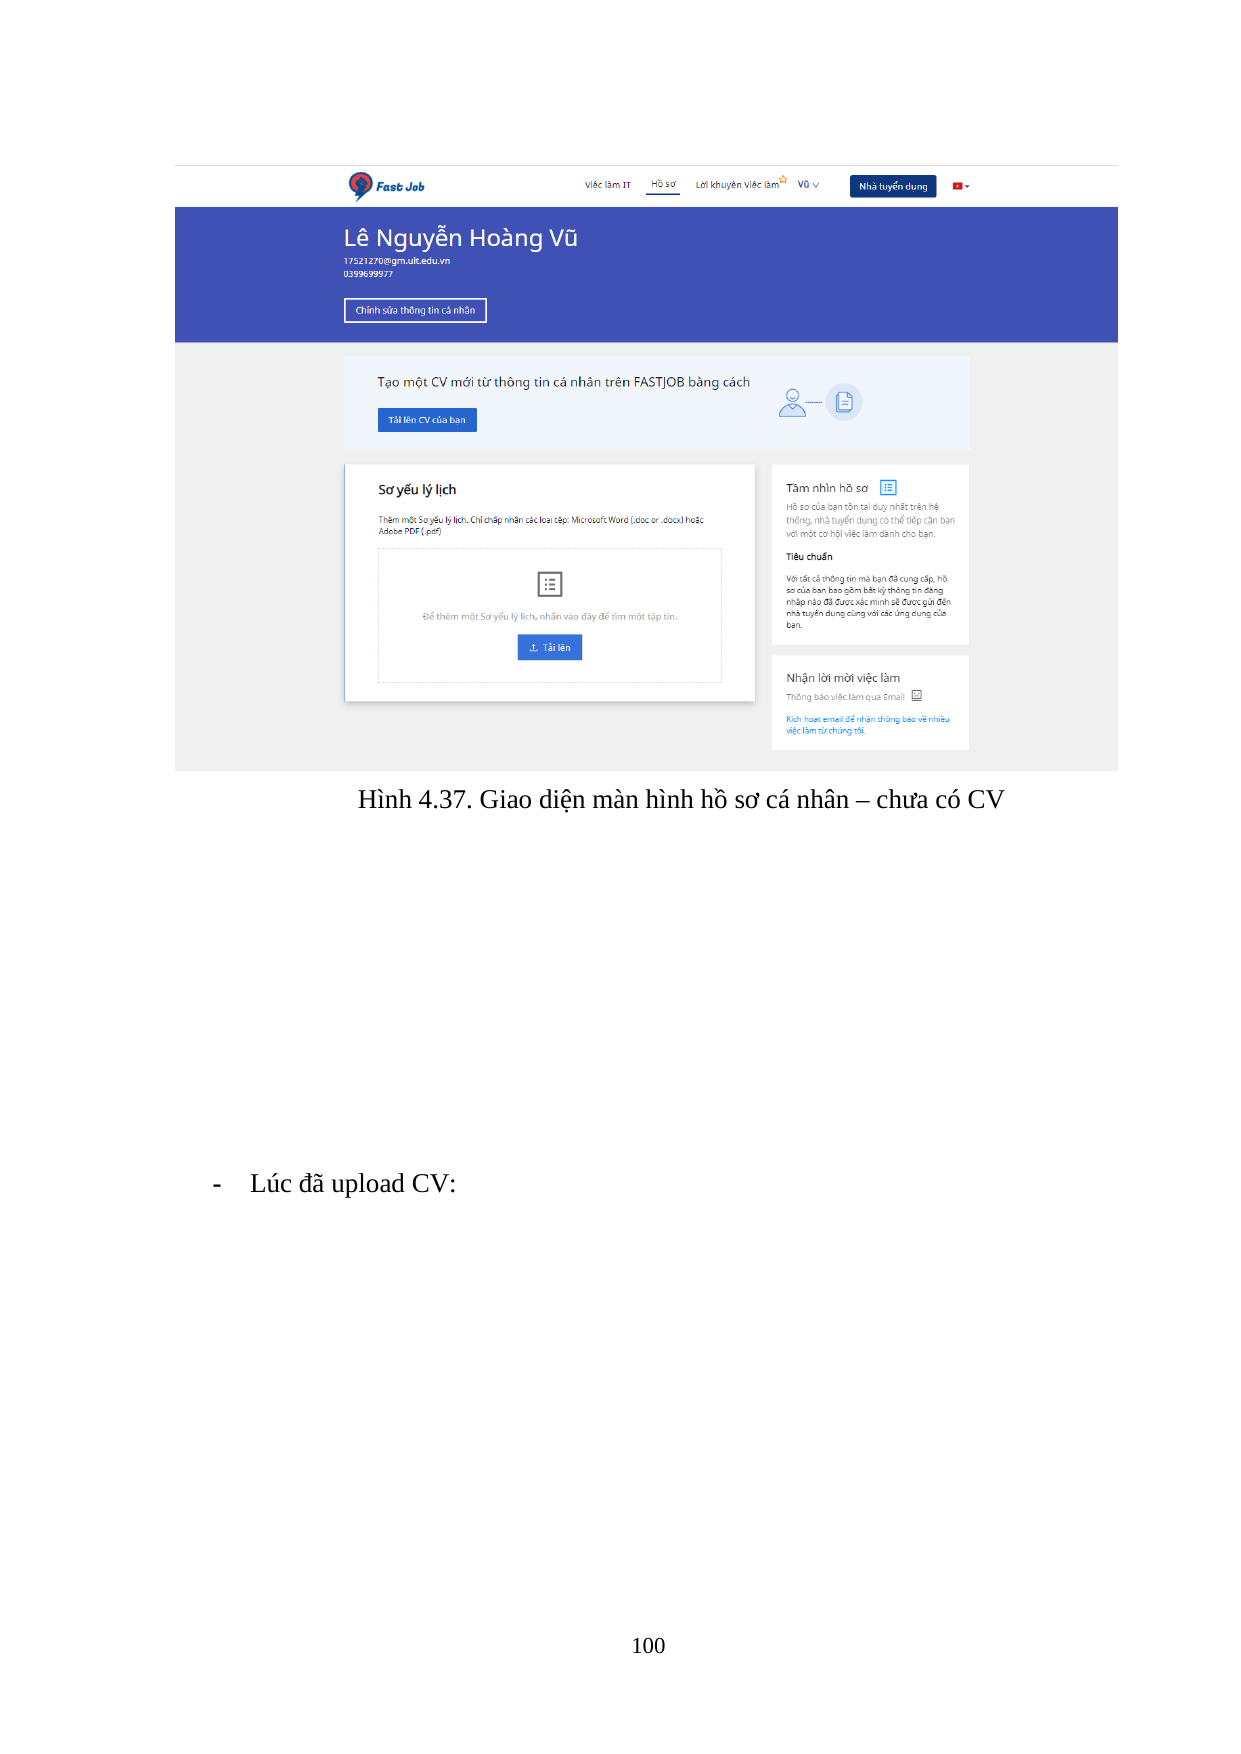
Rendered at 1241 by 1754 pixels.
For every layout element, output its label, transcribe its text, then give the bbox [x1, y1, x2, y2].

list Lúc đã upload CV: [212, 1167, 1188, 1198]
text Hình 4.37. Giao diện màn hình hồ sơ cá nhân – chưa có CV [175, 783, 1188, 815]
picture [175, 164, 1118, 771]
